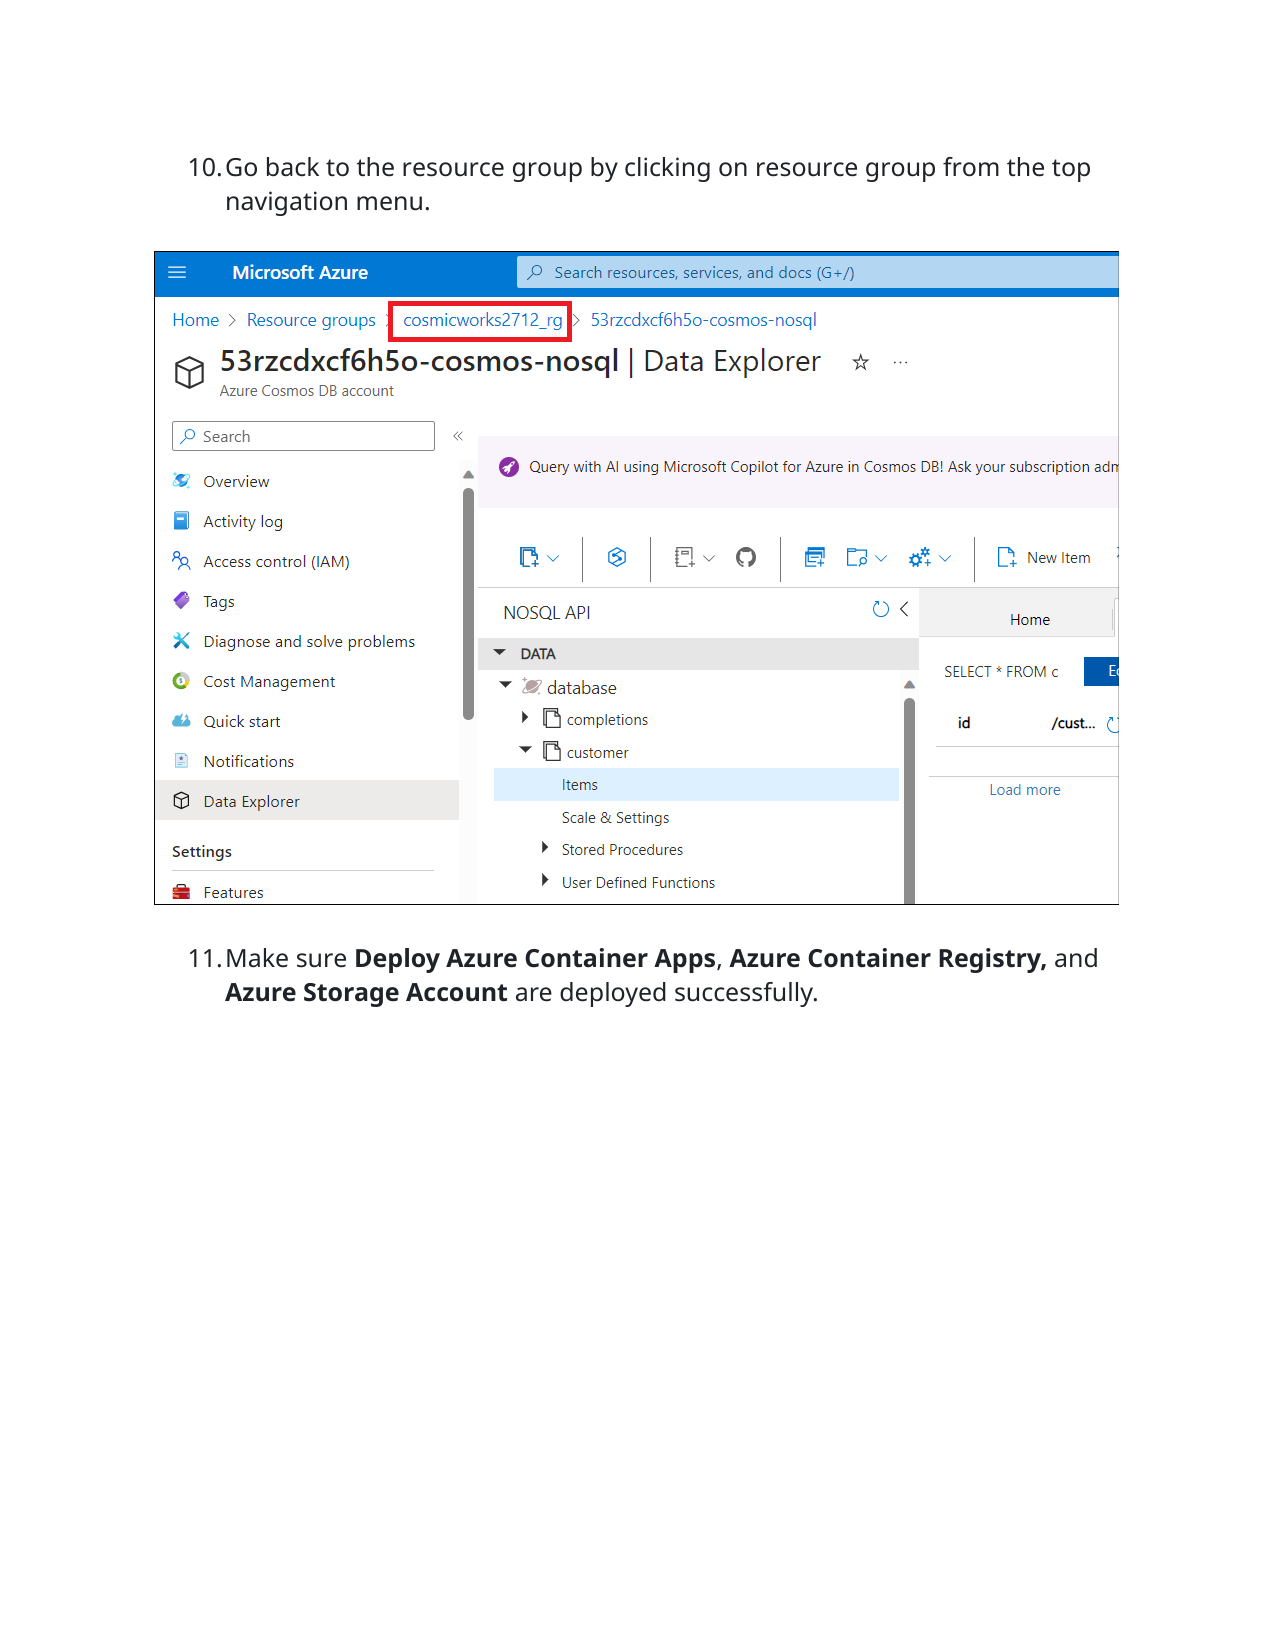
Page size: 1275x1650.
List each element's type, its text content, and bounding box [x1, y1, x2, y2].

list Make sure Deploy Azure Container Apps, Azure Container Registry, and Azure Storage Account are deployed successfully. [187, 940, 354, 1008]
list Make sure Deploy Azure Container Apps, Azure Container Registry, and Azure Storage Account are deployed successfully. [819, 940, 1125, 1008]
picture [150, 247, 1124, 911]
list Go back to the resource group by clicking on resource group from the top navigation menu. [187, 150, 1125, 218]
